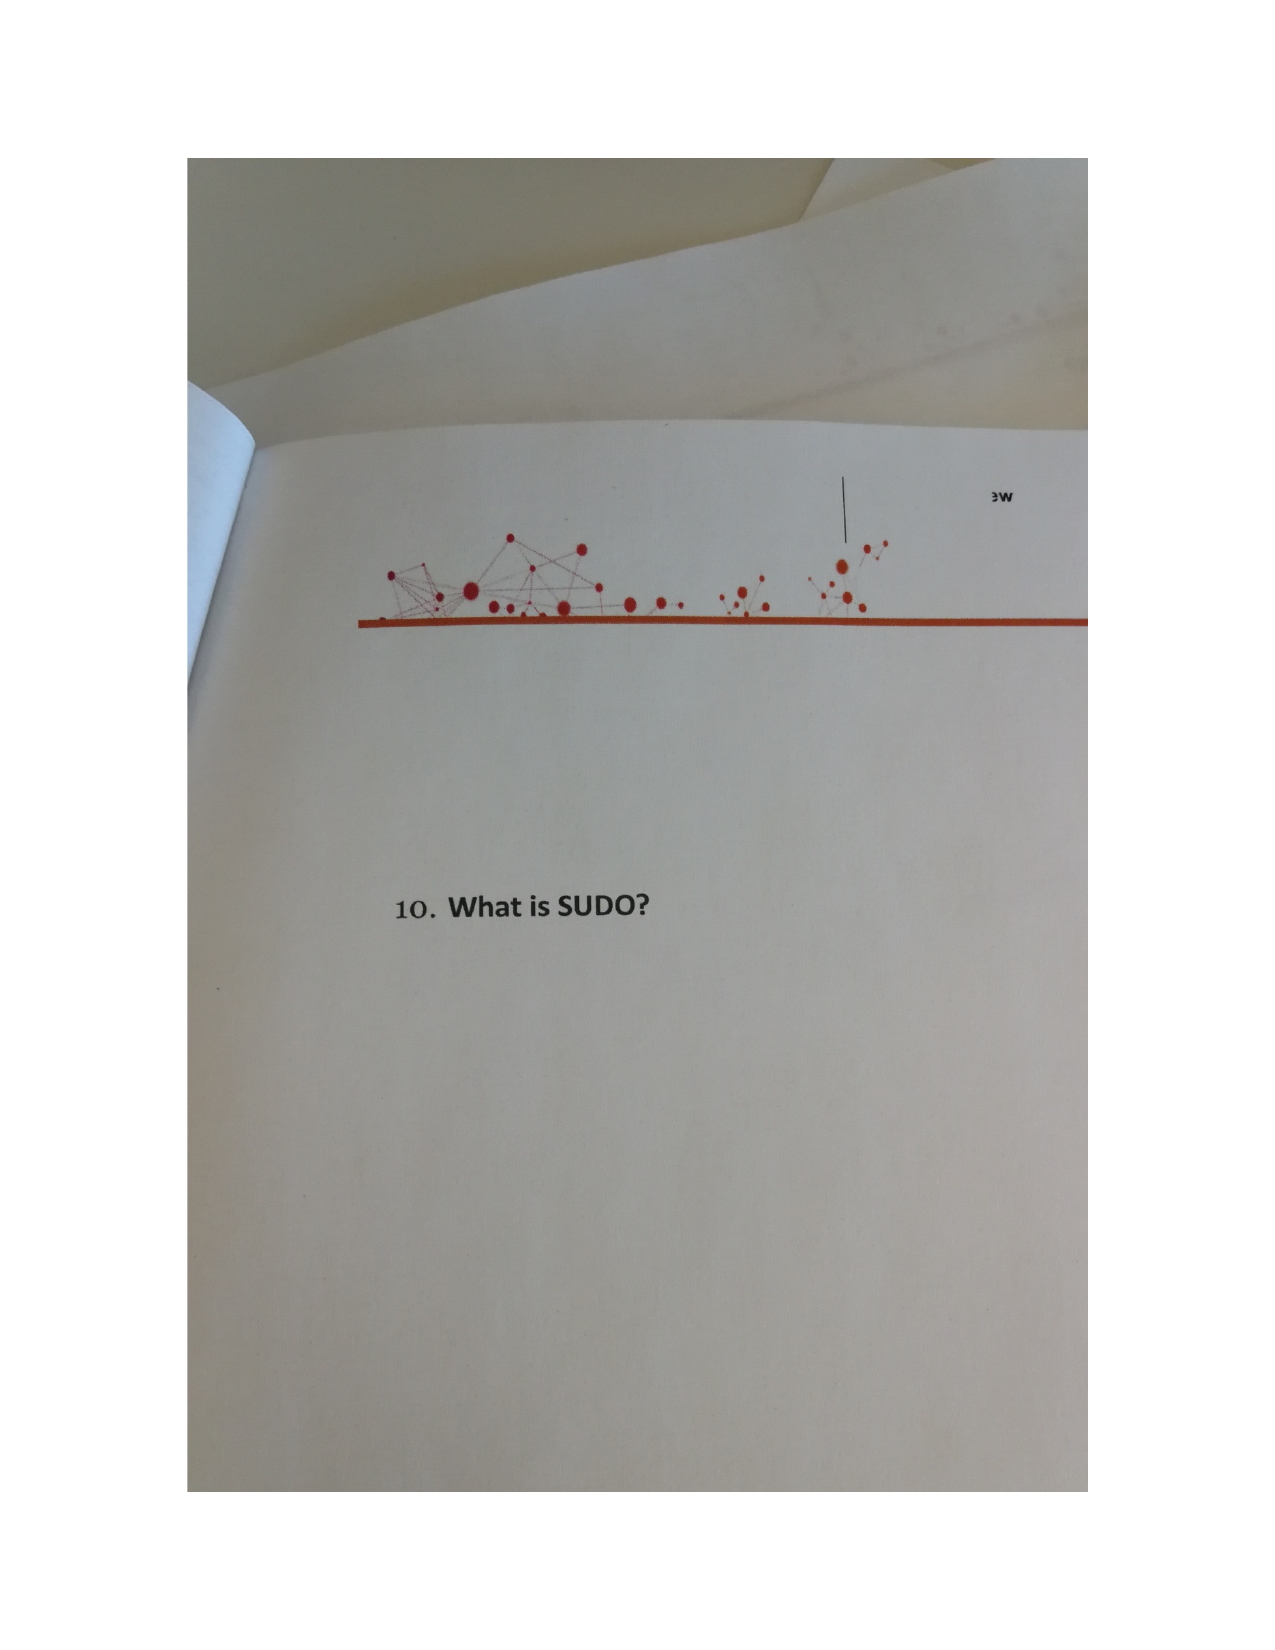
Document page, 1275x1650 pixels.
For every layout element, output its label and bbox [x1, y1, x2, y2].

picture [187, 158, 1088, 1492]
